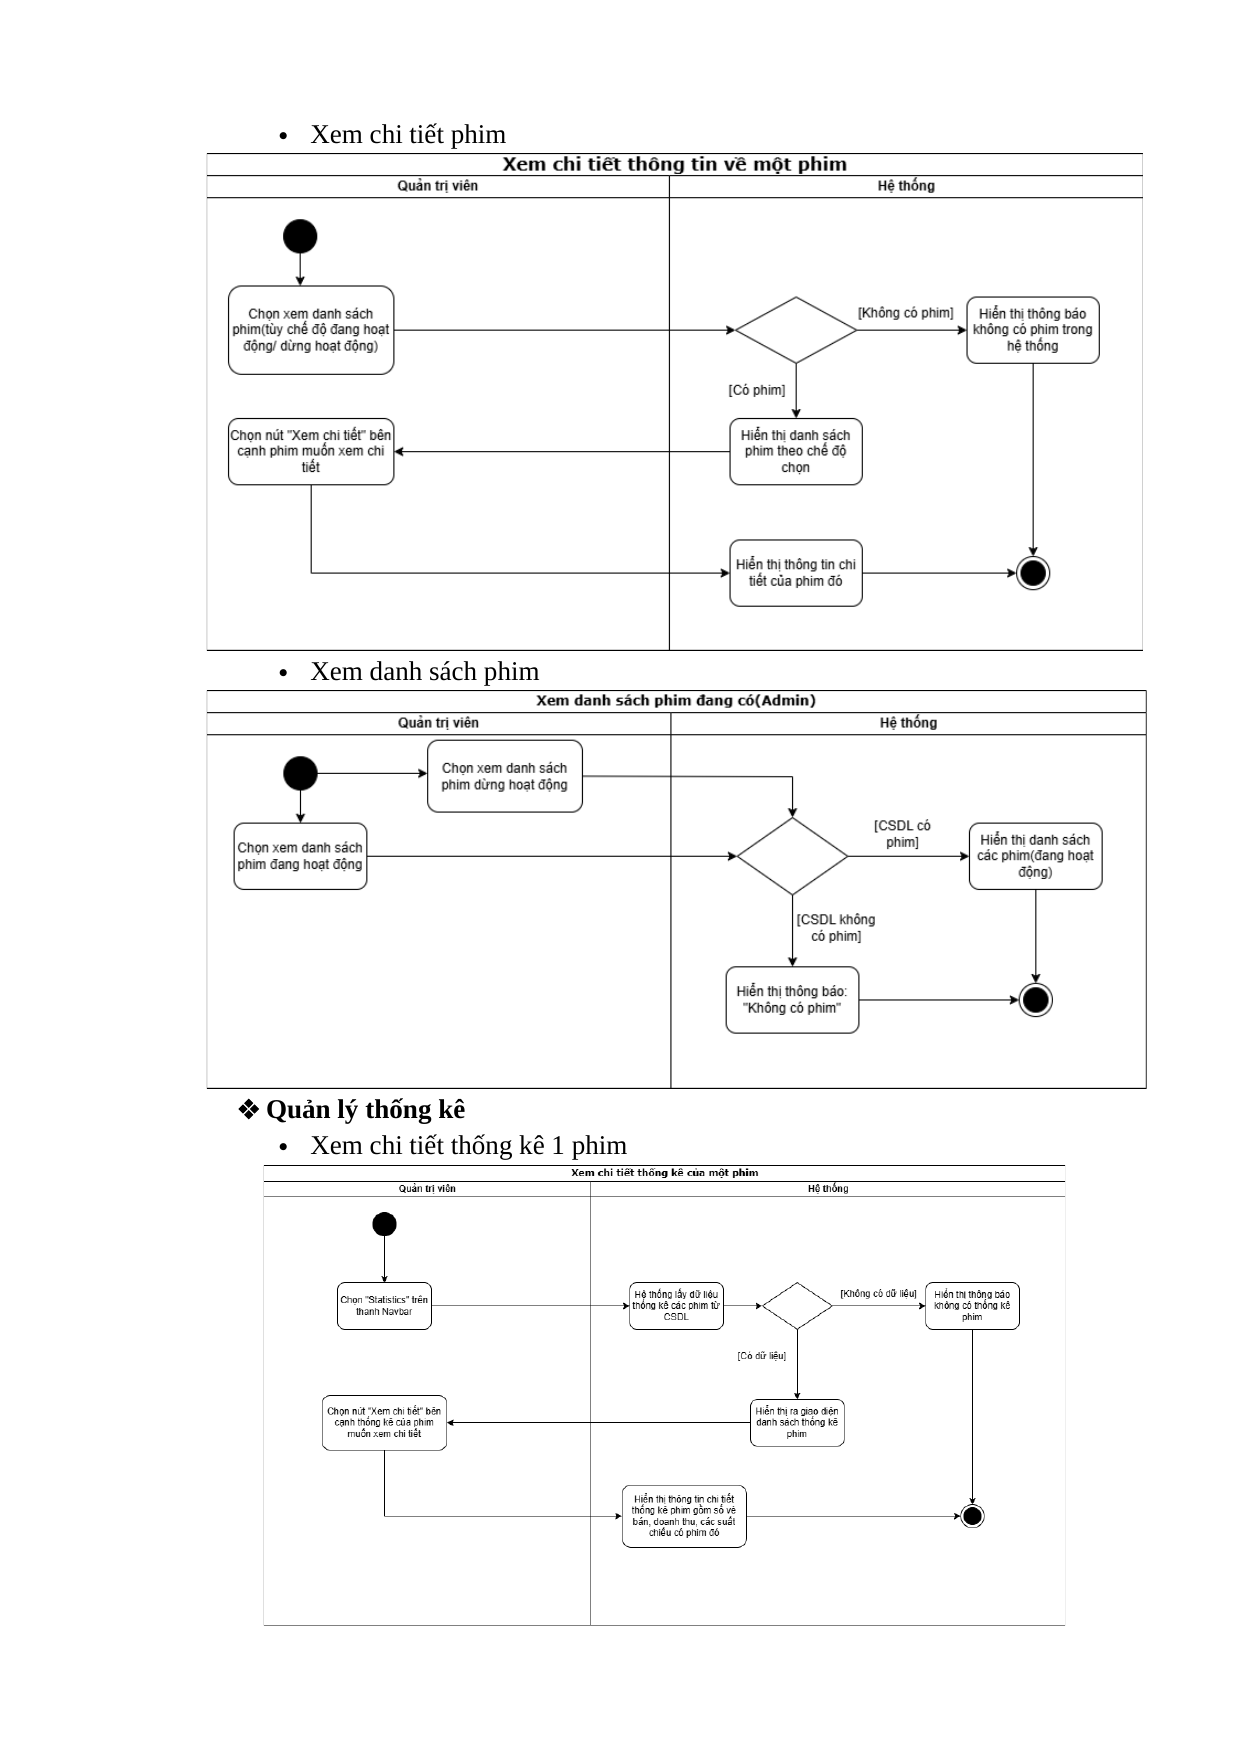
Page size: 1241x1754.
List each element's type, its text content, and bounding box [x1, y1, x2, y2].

list Xem chi tiết phim [279, 118, 1122, 149]
list Xem chi tiết thống kê 1 phim [279, 1129, 1122, 1161]
list Xem danh sách phim [279, 655, 1122, 686]
picture [206, 690, 1147, 1089]
picture [206, 153, 1143, 651]
picture [263, 1165, 1065, 1626]
list Quản lý thống kê [236, 1093, 1122, 1125]
